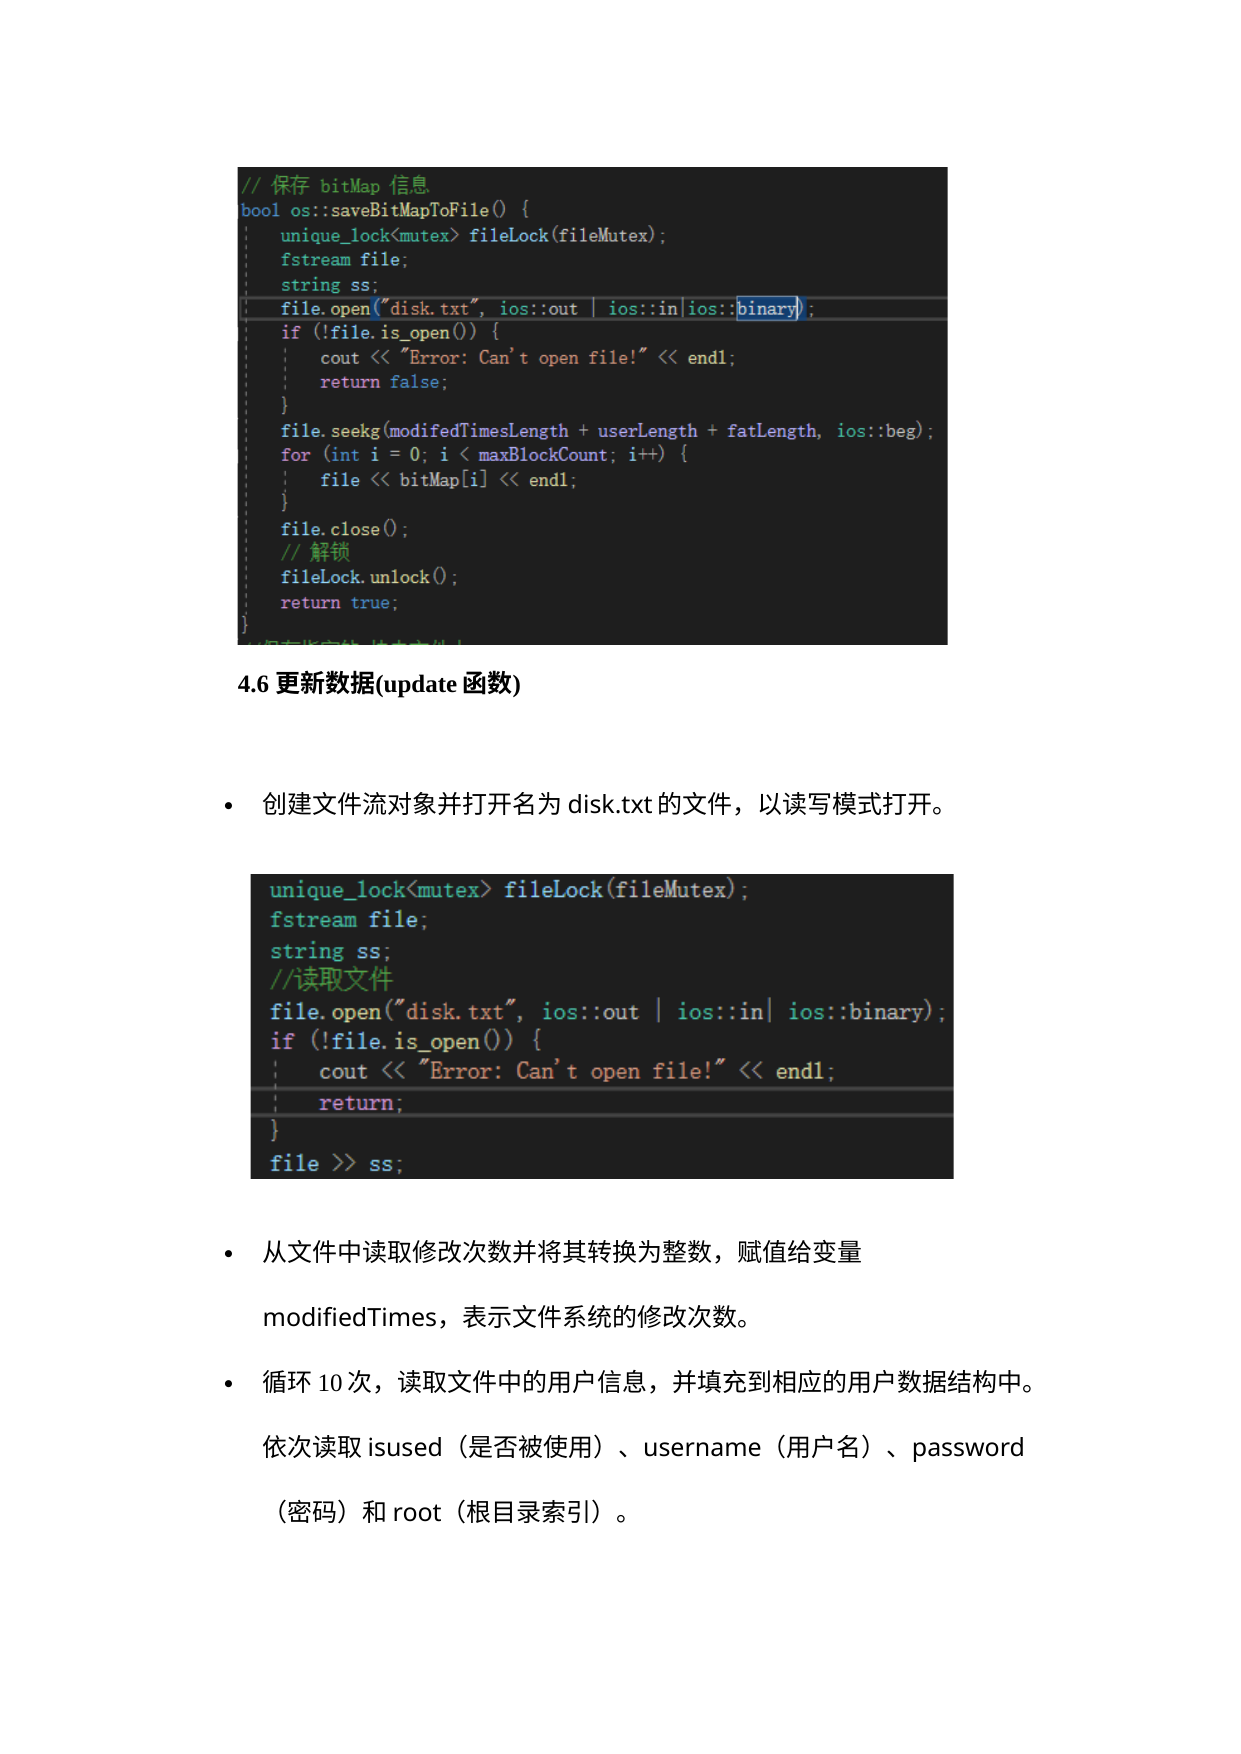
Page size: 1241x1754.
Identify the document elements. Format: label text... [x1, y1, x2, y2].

picture [250, 874, 954, 1179]
list 循环10次，读取文件中的用户信息，并填充到相应的用户数据结构中。依次读取isused（是否被使用）、username（用户名）、password（密码）和root（根目录索引）。 [225, 1348, 1053, 1543]
picture [237, 167, 948, 645]
list 从文件中读取修改次数并将其转换为整数，赋值给变量modifiedTimes，表示文件系统的修改次数。 [225, 1218, 1053, 1348]
subtitle 4.6 更新数据(update函数) [187, 649, 1028, 714]
list 创建文件流对象并打开名为disk.txt的文件，以读写模式打开。 [225, 770, 1053, 835]
